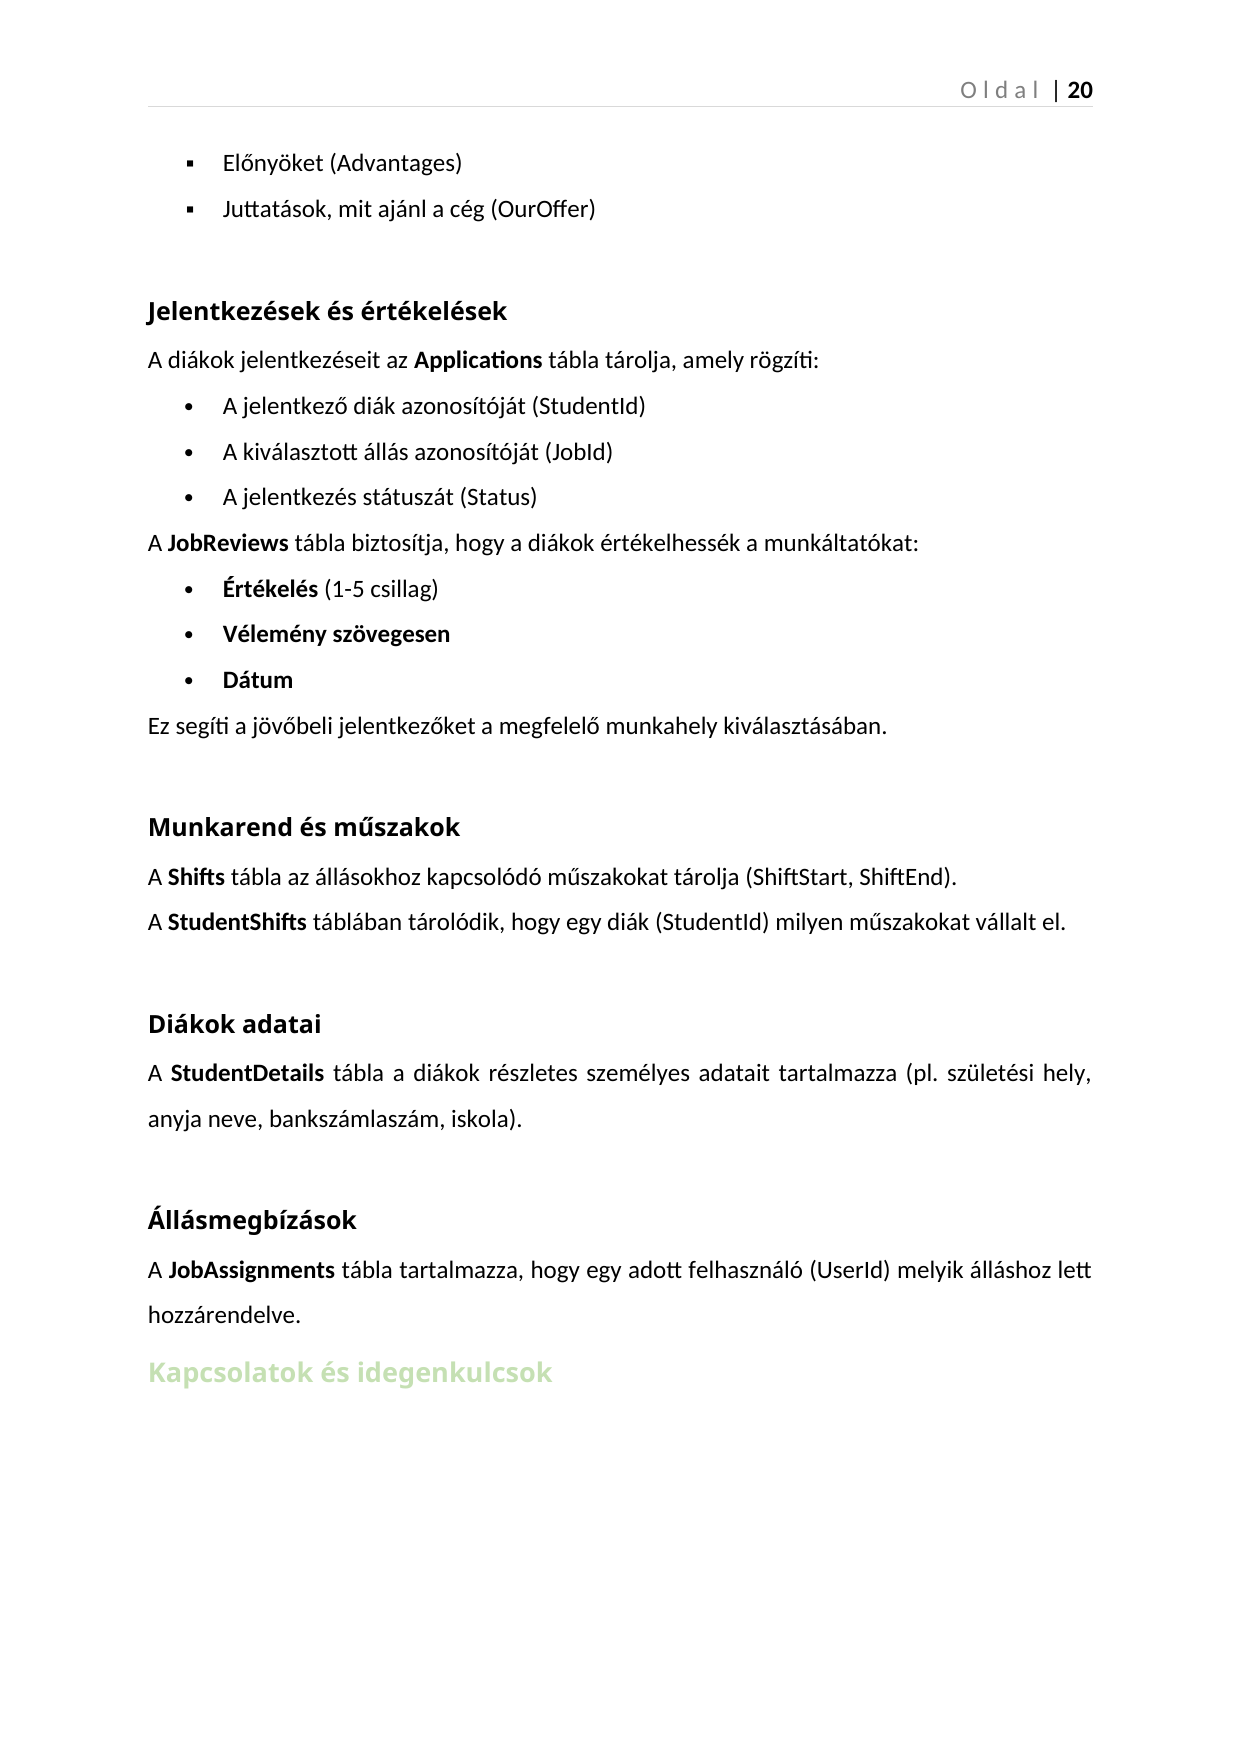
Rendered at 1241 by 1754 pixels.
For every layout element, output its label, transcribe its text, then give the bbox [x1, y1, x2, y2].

subtitle Állásmegbízások [148, 1203, 1093, 1237]
subtitle Diákok adatai [148, 1006, 1093, 1040]
text A JobAssignments tábla tartalmazza, hogy egy adott felhasználó (UserId) melyik álláshoz lett hozzárendelve. [148, 1254, 1093, 1330]
text A StudentDetails tábla a diákok részletes személyes adatait tartalmazza (pl. születési hely, anyja neve, bankszámlaszám, iskola). [148, 1057, 1093, 1134]
list A jelentkezés státuszát (Status) [185, 481, 1093, 512]
subtitle Munkarend és műszakok [148, 810, 1093, 844]
text Ez segíti a jövőbeli jelentkezőket a megfelelő munkahely kiválasztásában. [148, 710, 1093, 741]
list Előnyöket (Advantages) [185, 148, 1093, 178]
list A kiválasztott állás azonosítóját (JobId) [185, 436, 1093, 466]
text A Shifts tábla az állásokhoz kapcsolódó műszakokat tárolja (ShiftStart, ShiftEnd). [148, 861, 1093, 891]
text A JobReviews tábla biztosítja, hogy a diákok értékelhessék a munkáltatókat: [148, 527, 1093, 558]
subtitle Jelentkezések és értékelések [148, 293, 1093, 327]
list Vélemény szövegesen [185, 618, 1093, 649]
list A jelentkező diák azonosítóját (StudentId) [185, 390, 1093, 420]
text A diákok jelentkezéseit az Applications tábla tárolja, amely rögzíti: [148, 344, 1093, 375]
text A StudentShifts táblában tárolódik, hogy egy diák (StudentId) milyen műszakokat vállalt el. [148, 907, 1093, 937]
subtitle Kapcsolatok és idegenkulcsok [148, 1354, 1093, 1391]
list Értékelés (1-5 csillag) [185, 573, 1093, 603]
list Dátum [185, 664, 1093, 695]
list Juttatások, mit ajánl a cég (OurOffer) [185, 193, 1093, 224]
